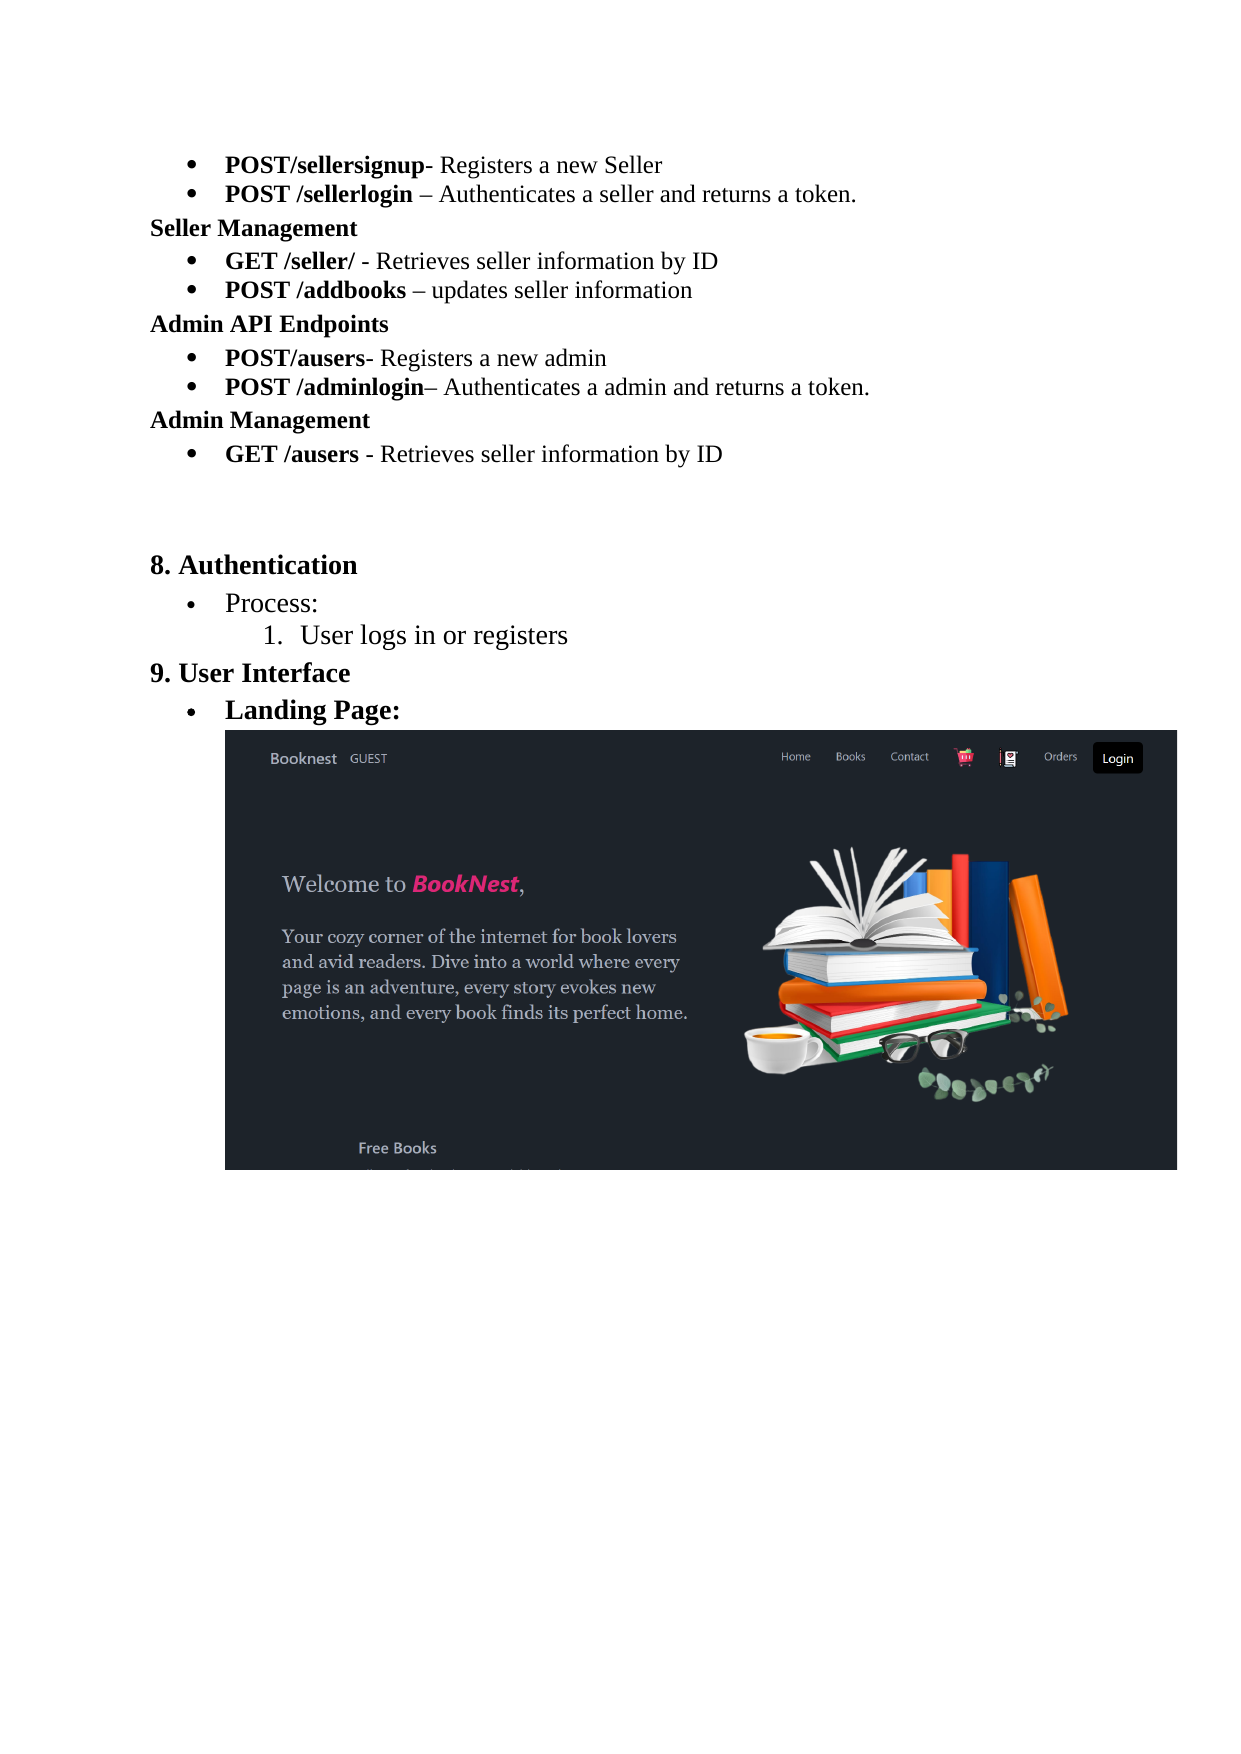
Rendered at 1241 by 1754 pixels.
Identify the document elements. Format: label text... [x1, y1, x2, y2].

text Seller Management [150, 213, 1090, 241]
list POST /adminlogin– Authenticates a admin and returns a token. [187, 372, 1090, 400]
list POST /sellerlogin – Authenticates a seller and returns a token. [187, 179, 1090, 207]
text Admin Management [150, 406, 1090, 434]
text 9. User Interface [150, 656, 1090, 688]
list GET /seller/ - Retrieves seller information by ID [187, 246, 1090, 275]
text Admin API Endpoints [150, 309, 1090, 338]
list Landing Page: [187, 693, 1090, 726]
list User logs in or registers [262, 618, 1090, 651]
picture [225, 730, 1178, 1170]
list Process: [187, 586, 1090, 618]
list POST/ausers- Registers a new admin [187, 343, 1090, 372]
list POST /addbooks – updates seller information [187, 275, 1090, 304]
list GET /ausers - Retrieves seller information by ID [187, 439, 1090, 468]
text 8. Authentication [150, 548, 1090, 581]
list POST/sellersignup- Registers a new Seller [187, 150, 1090, 179]
